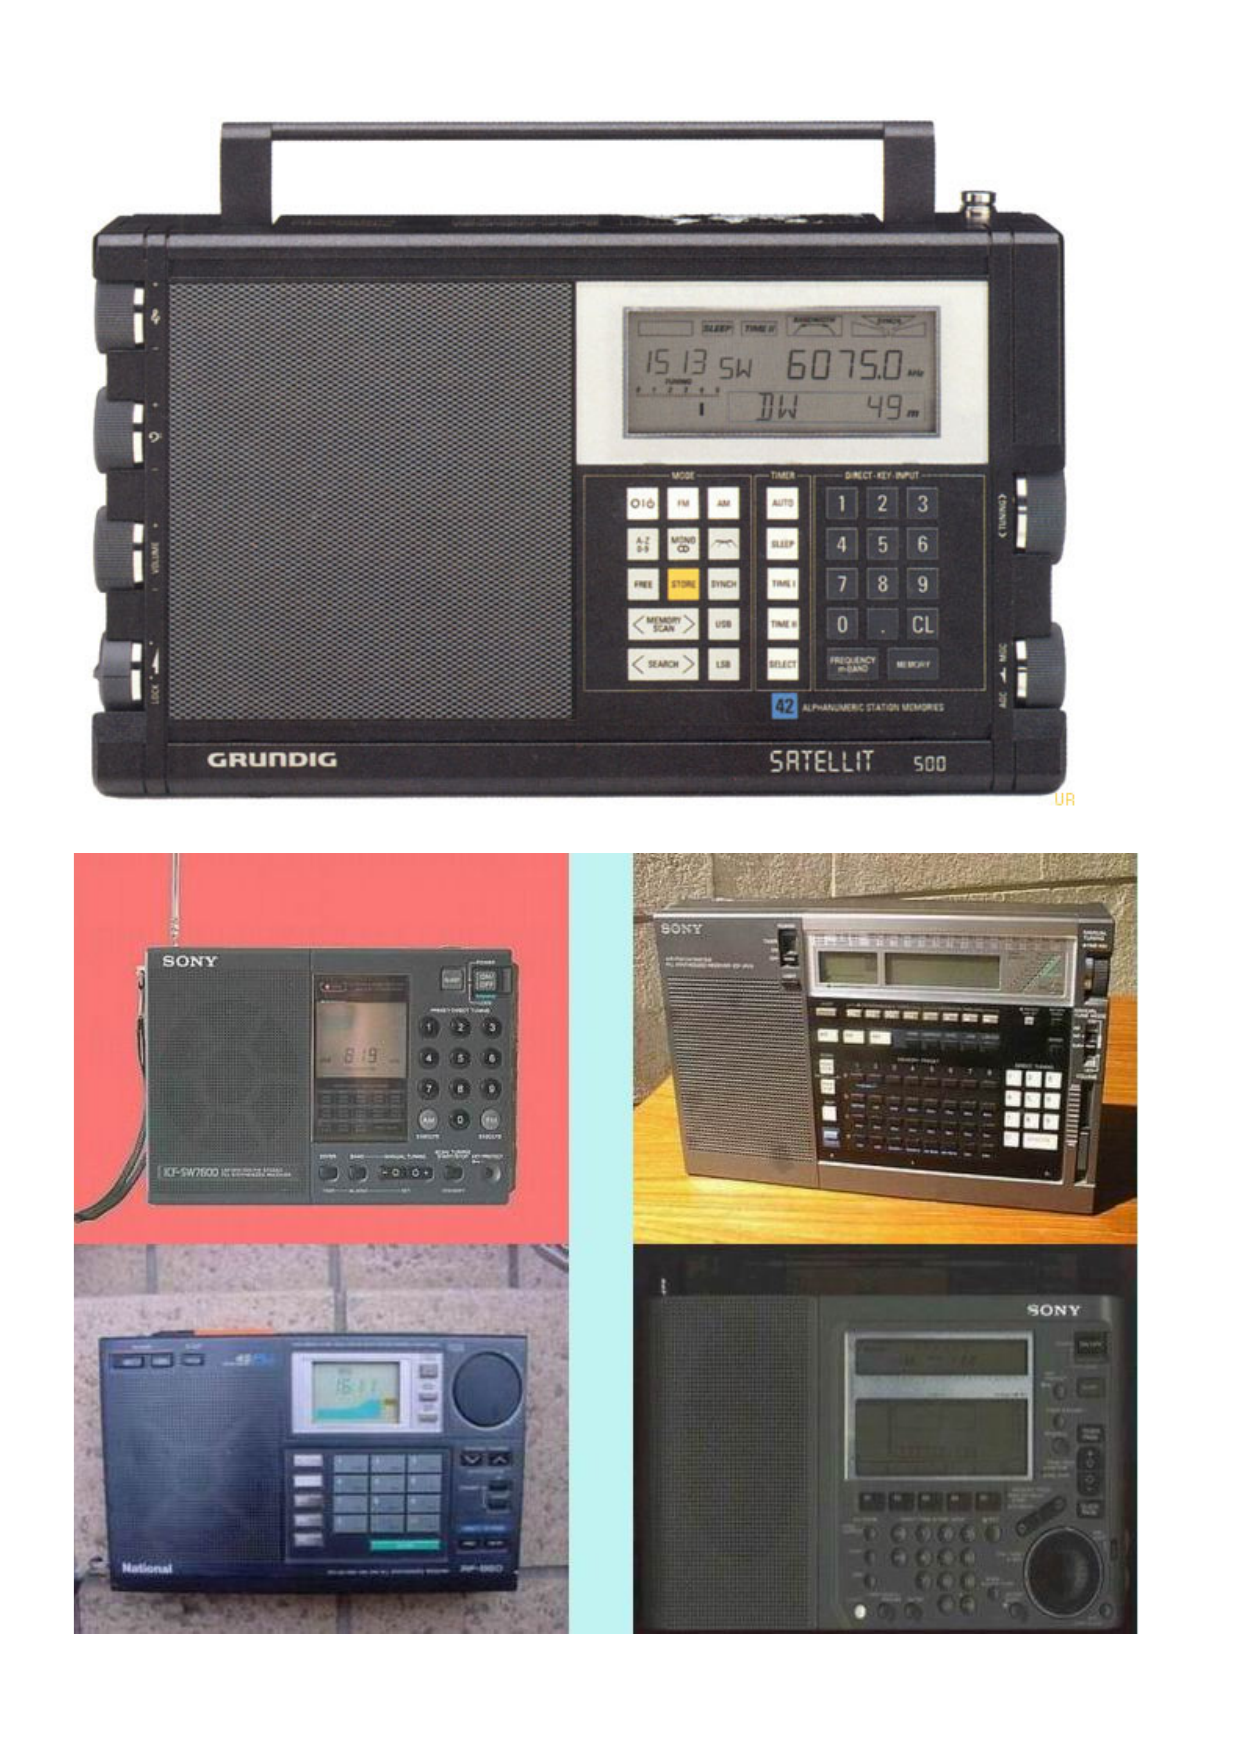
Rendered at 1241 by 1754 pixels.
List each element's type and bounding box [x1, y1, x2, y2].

text [74, 73, 1181, 1666]
picture [73, 105, 1087, 812]
picture [73, 853, 1139, 1634]
